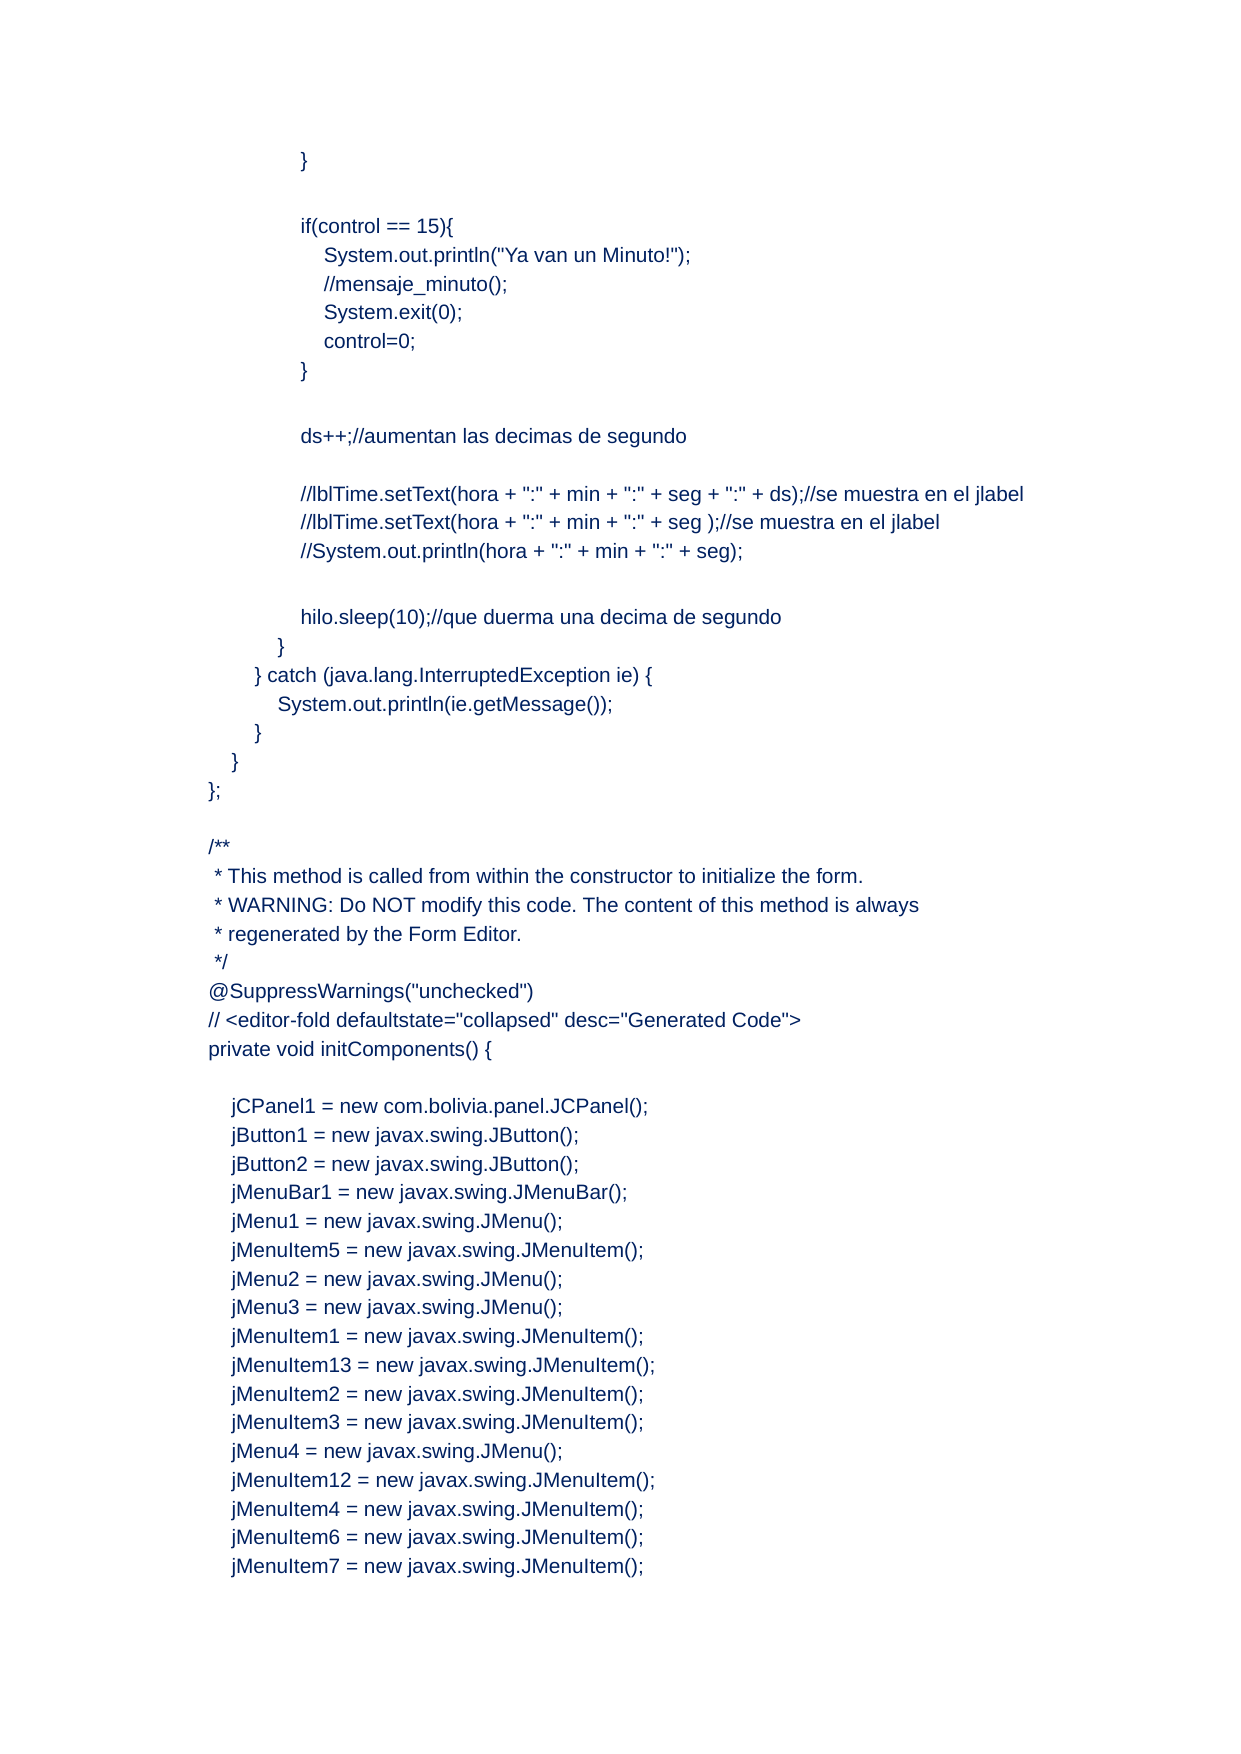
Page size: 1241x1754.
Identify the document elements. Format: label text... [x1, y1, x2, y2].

text } [185, 358, 1092, 382]
text jMenuItem13 = new javax.swing.JMenuItem(); [185, 1353, 1092, 1377]
text //System.out.println(hora + ":" + min + ":" + seg); [185, 539, 1092, 563]
text ds++;//aumentan las decimas de segundo [185, 424, 1092, 448]
text } [185, 720, 1092, 744]
text jMenuItem3 = new javax.swing.JMenuItem(); [185, 1410, 1092, 1434]
text jMenu2 = new javax.swing.JMenu(); [185, 1266, 1092, 1290]
text * regenerated by the Form Editor. [185, 921, 1092, 945]
text jMenuItem1 = new javax.swing.JMenuItem(); [185, 1324, 1092, 1348]
text jMenuItem5 = new javax.swing.JMenuItem(); [185, 1238, 1092, 1262]
text if(control == 15){ [185, 214, 1092, 238]
text @SuppressWarnings("unchecked") [185, 979, 1092, 1003]
text jMenu4 = new javax.swing.JMenu(); [185, 1439, 1092, 1463]
text } [185, 634, 1092, 658]
text } catch (java.lang.InterruptedException ie) { [185, 663, 1092, 687]
text jMenu3 = new javax.swing.JMenu(); [185, 1295, 1092, 1319]
text jMenuItem7 = new javax.swing.JMenuItem(); [185, 1554, 1092, 1578]
text jMenuItem6 = new javax.swing.JMenuItem(); [185, 1525, 1092, 1549]
text //lblTime.setText(hora + ":" + min + ":" + seg );//se muestra en el jlabel [185, 510, 1092, 534]
text private void initComponents() { [185, 1036, 1092, 1060]
text } [185, 749, 1092, 773]
text jMenuItem2 = new javax.swing.JMenuItem(); [185, 1381, 1092, 1405]
text jMenu1 = new javax.swing.JMenu(); [185, 1209, 1092, 1233]
text * WARNING: Do NOT modify this code. The content of this method is always [185, 893, 1092, 917]
text jButton1 = new javax.swing.JButton(); [185, 1123, 1092, 1147]
text System.out.println(ie.getMessage()); [185, 691, 1092, 715]
text jMenuBar1 = new javax.swing.JMenuBar(); [185, 1180, 1092, 1204]
text //mensaje_minuto(); [185, 271, 1092, 295]
text } [185, 148, 1092, 172]
text jMenuItem4 = new javax.swing.JMenuItem(); [185, 1496, 1092, 1520]
text }; [185, 778, 1092, 802]
text jMenuItem12 = new javax.swing.JMenuItem(); [185, 1468, 1092, 1492]
text hilo.sleep(10);//que duerma una decima de segundo [185, 605, 1092, 629]
text */ [185, 950, 1092, 974]
text //lblTime.setText(hora + ":" + min + ":" + seg + ":" + ds);//se muestra en el jlabel [185, 481, 1092, 505]
text System.exit(0); [185, 300, 1092, 324]
text control=0; [185, 329, 1092, 353]
text // <editor-fold defaultstate="collapsed" desc="Generated Code"> [185, 1008, 1092, 1032]
text /** [185, 835, 1092, 859]
text jCPanel1 = new com.bolivia.panel.JCPanel(); [185, 1094, 1092, 1118]
text System.out.println("Ya van un Minuto!"); [185, 243, 1092, 267]
text * This method is called from within the constructor to initialize the form. [185, 864, 1092, 888]
text jButton2 = new javax.swing.JButton(); [185, 1151, 1092, 1175]
